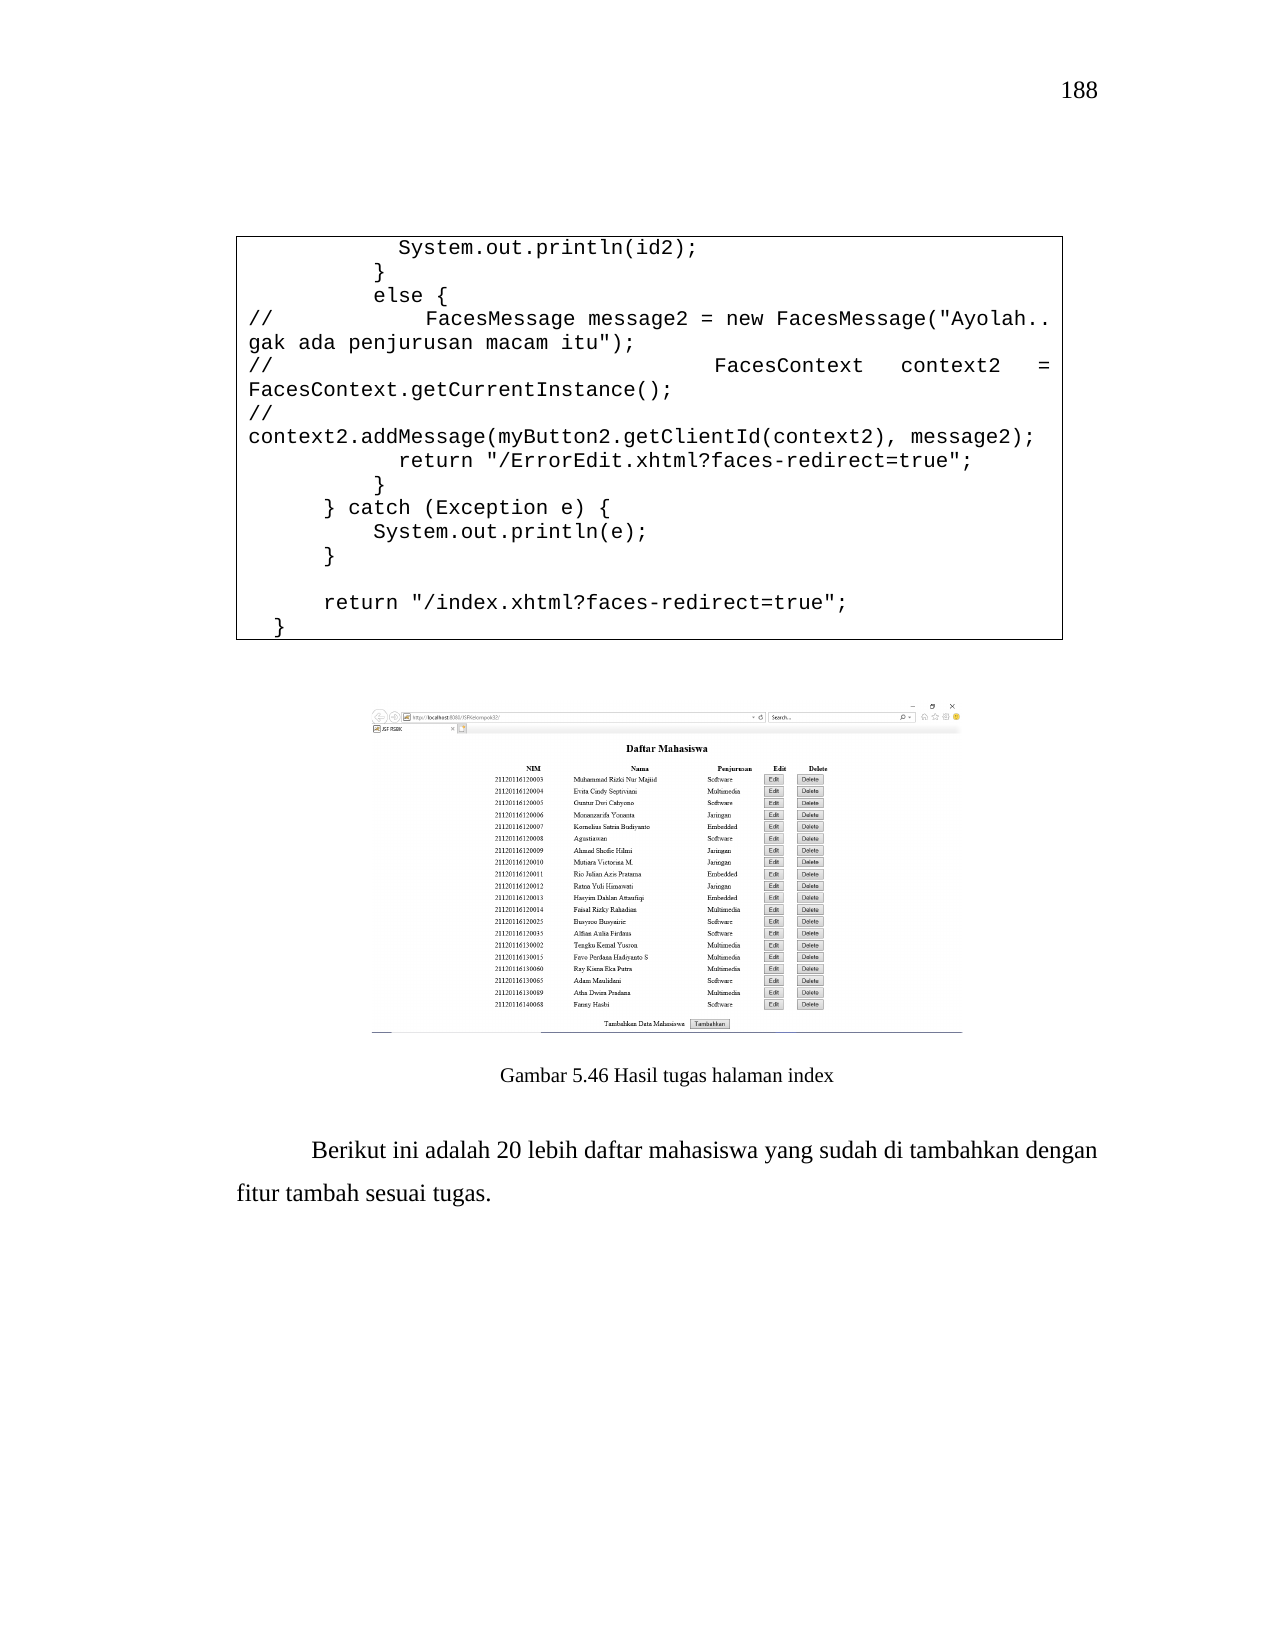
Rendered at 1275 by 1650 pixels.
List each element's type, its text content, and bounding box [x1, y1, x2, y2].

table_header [237, 237, 1062, 639]
picture [371, 700, 963, 1033]
text Berikut ini adalah 20 lebih daftar mahasiswa yang sudah di tambahkan dengan fitur tambah sesuai tugas. [236, 1135, 1098, 1207]
text Gambar 5.46 Hasil tugas halaman index [236, 1063, 1098, 1087]
